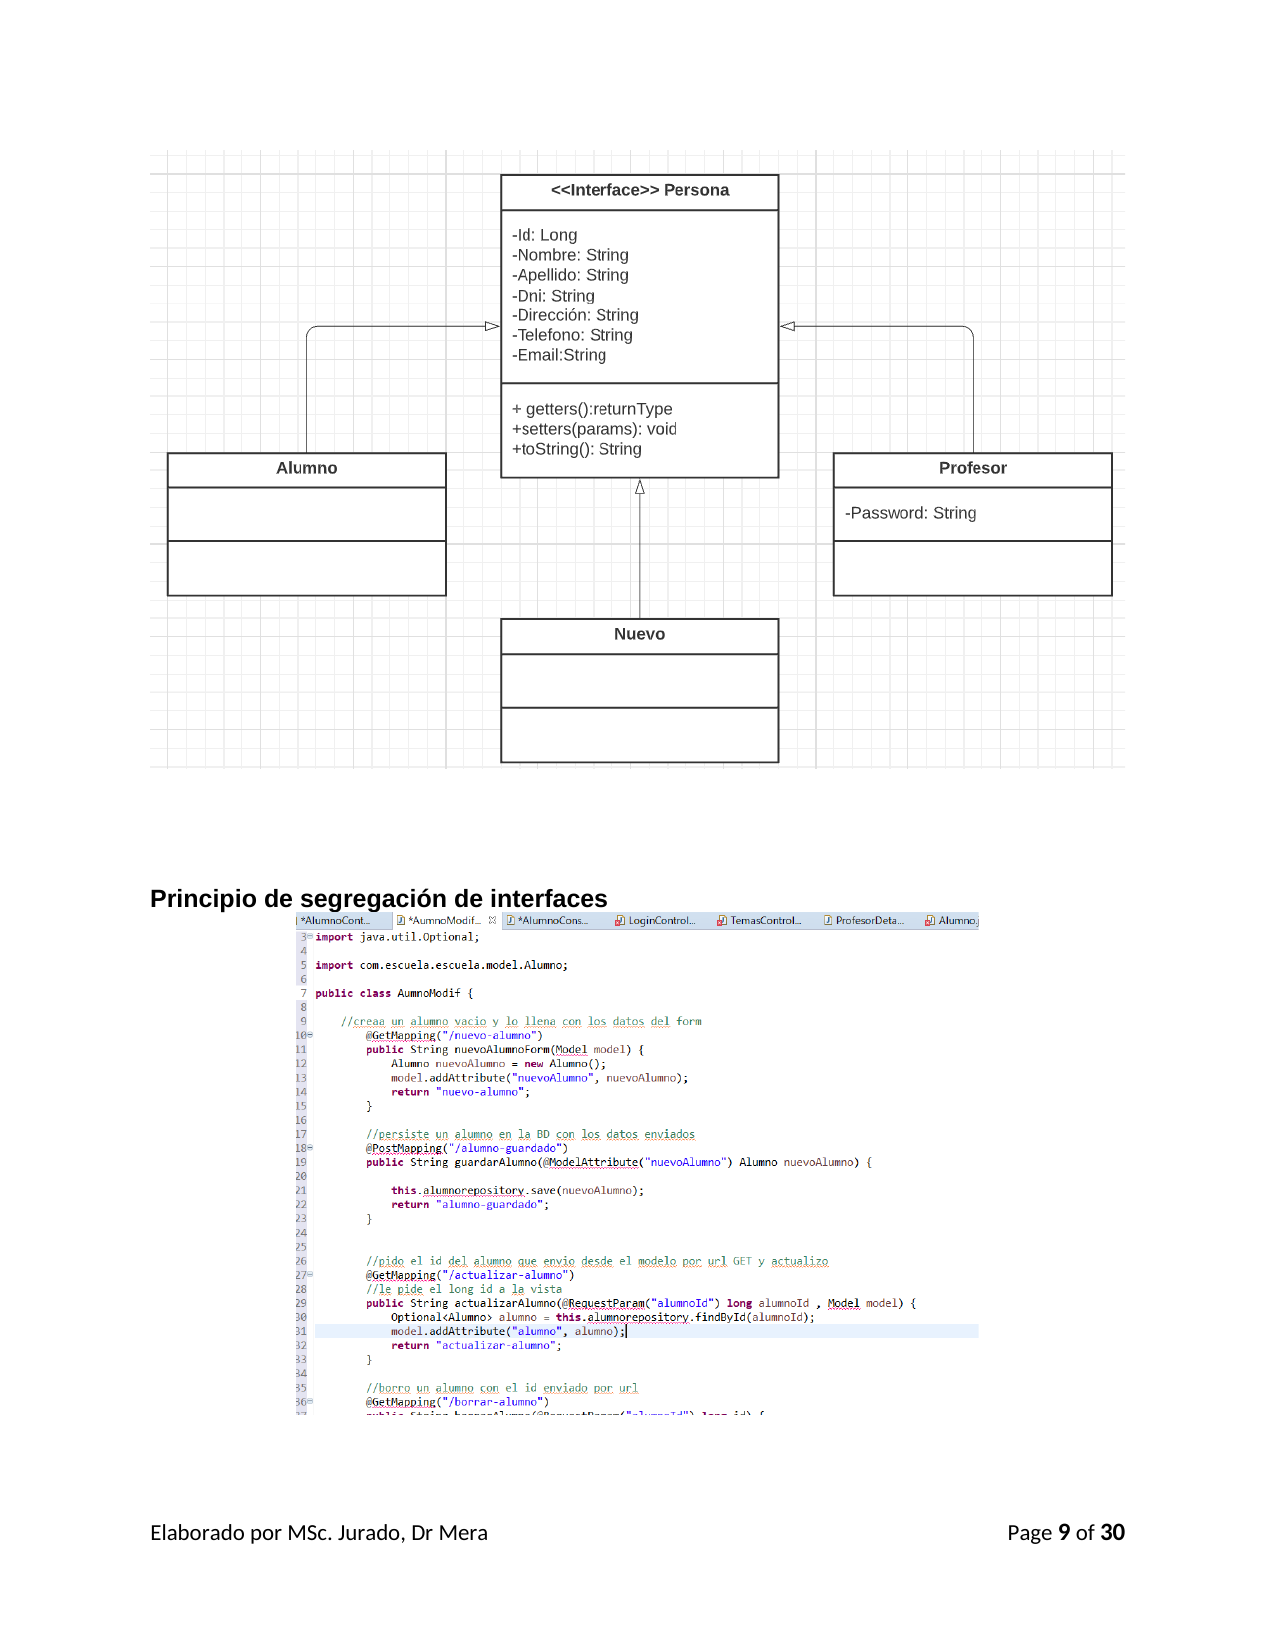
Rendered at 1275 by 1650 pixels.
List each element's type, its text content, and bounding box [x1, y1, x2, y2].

picture [296, 912, 979, 1415]
text Principio de segregación de interfaces [150, 884, 1125, 913]
picture [150, 150, 1125, 769]
